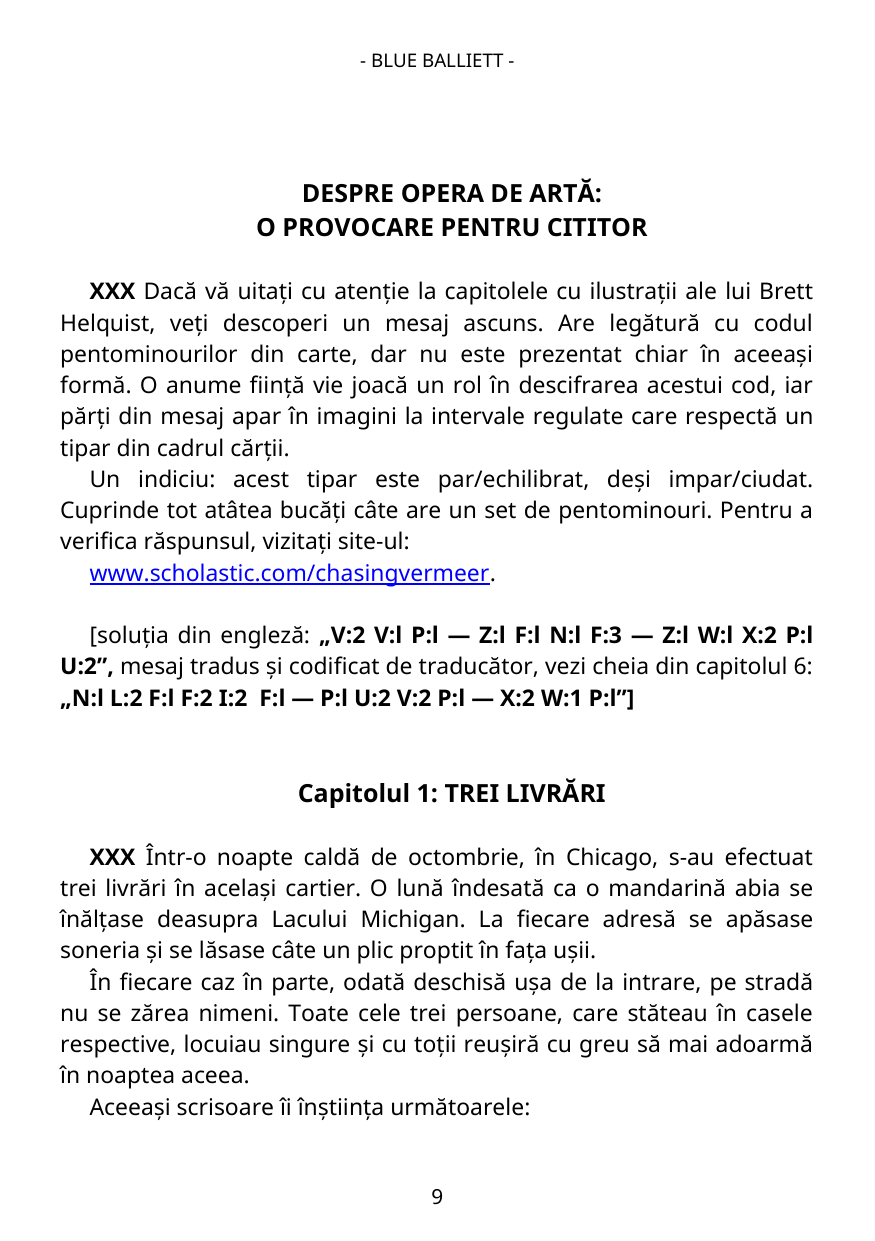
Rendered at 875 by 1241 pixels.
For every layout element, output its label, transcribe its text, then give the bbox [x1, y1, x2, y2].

text DESPRE OPERA DE ARTĂ: [60, 176, 814, 210]
text O PROVOCARE PENTRU CITITOR [60, 210, 814, 244]
text XXX Dacă vă uitaţi cu atenţie la capitolele cu ilustraţii ale lui Brett Helquist, veţi descoperi un mesaj ascuns. Are legătură cu codul pentominourilor din carte, dar nu este prezentat chiar în aceeaşi formă. O anume fiinţă vie joacă un rol în descifrarea acestui cod, iar părţi din mesaj apar în imagini la intervale regulate care respectă un tipar din cadrul cărţii. [60, 275, 814, 463]
text www.scholastic.com/chasingvermeer. [60, 557, 814, 588]
text Aceeaşi scrisoare îi înştiinţa următoarele: [60, 1091, 814, 1122]
text În fiecare caz în parte, odată deschisă uşa de la intrare, pe stradă nu se zărea nimeni. Toate cele trei persoane, care stăteau în casele respective, locuiau singure şi cu toţii reuşiră cu greu să mai adoarmă în noaptea aceea. [60, 966, 814, 1091]
text Capitolul 1: TREI LIVRĂRI [60, 775, 814, 809]
text XXX Într-o noapte caldă de octombrie, în Chicago, s-au efectuat trei livrări în acelaşi cartier. O lună îndesată ca o mandarină abia se înălţase deasupra Lacului Michigan. La fiecare adresă se apăsase soneria şi se lăsase câte un plic proptit în faţa uşii. [60, 841, 814, 966]
text Un indiciu: acest tipar este par/echilibrat, deşi impar/ciudat. Cuprinde tot atâtea bucăţi câte are un set de pentominouri. Pentru a verifica răspunsul, vizitaţi site-ul: [60, 463, 814, 557]
text [soluţia din engleză: „V:2 V:l P:l — Z:l F:l N:l F:3 — Z:l W:l X:2 P:l U:2”, mesaj tradus şi codificat de traducător, vezi cheia din capitolul 6: „N:l L:2 F:l F:2 I:2 F:l — P:l U:2 V:2 P:l — X:2 W:1 P:l”] [60, 619, 814, 713]
